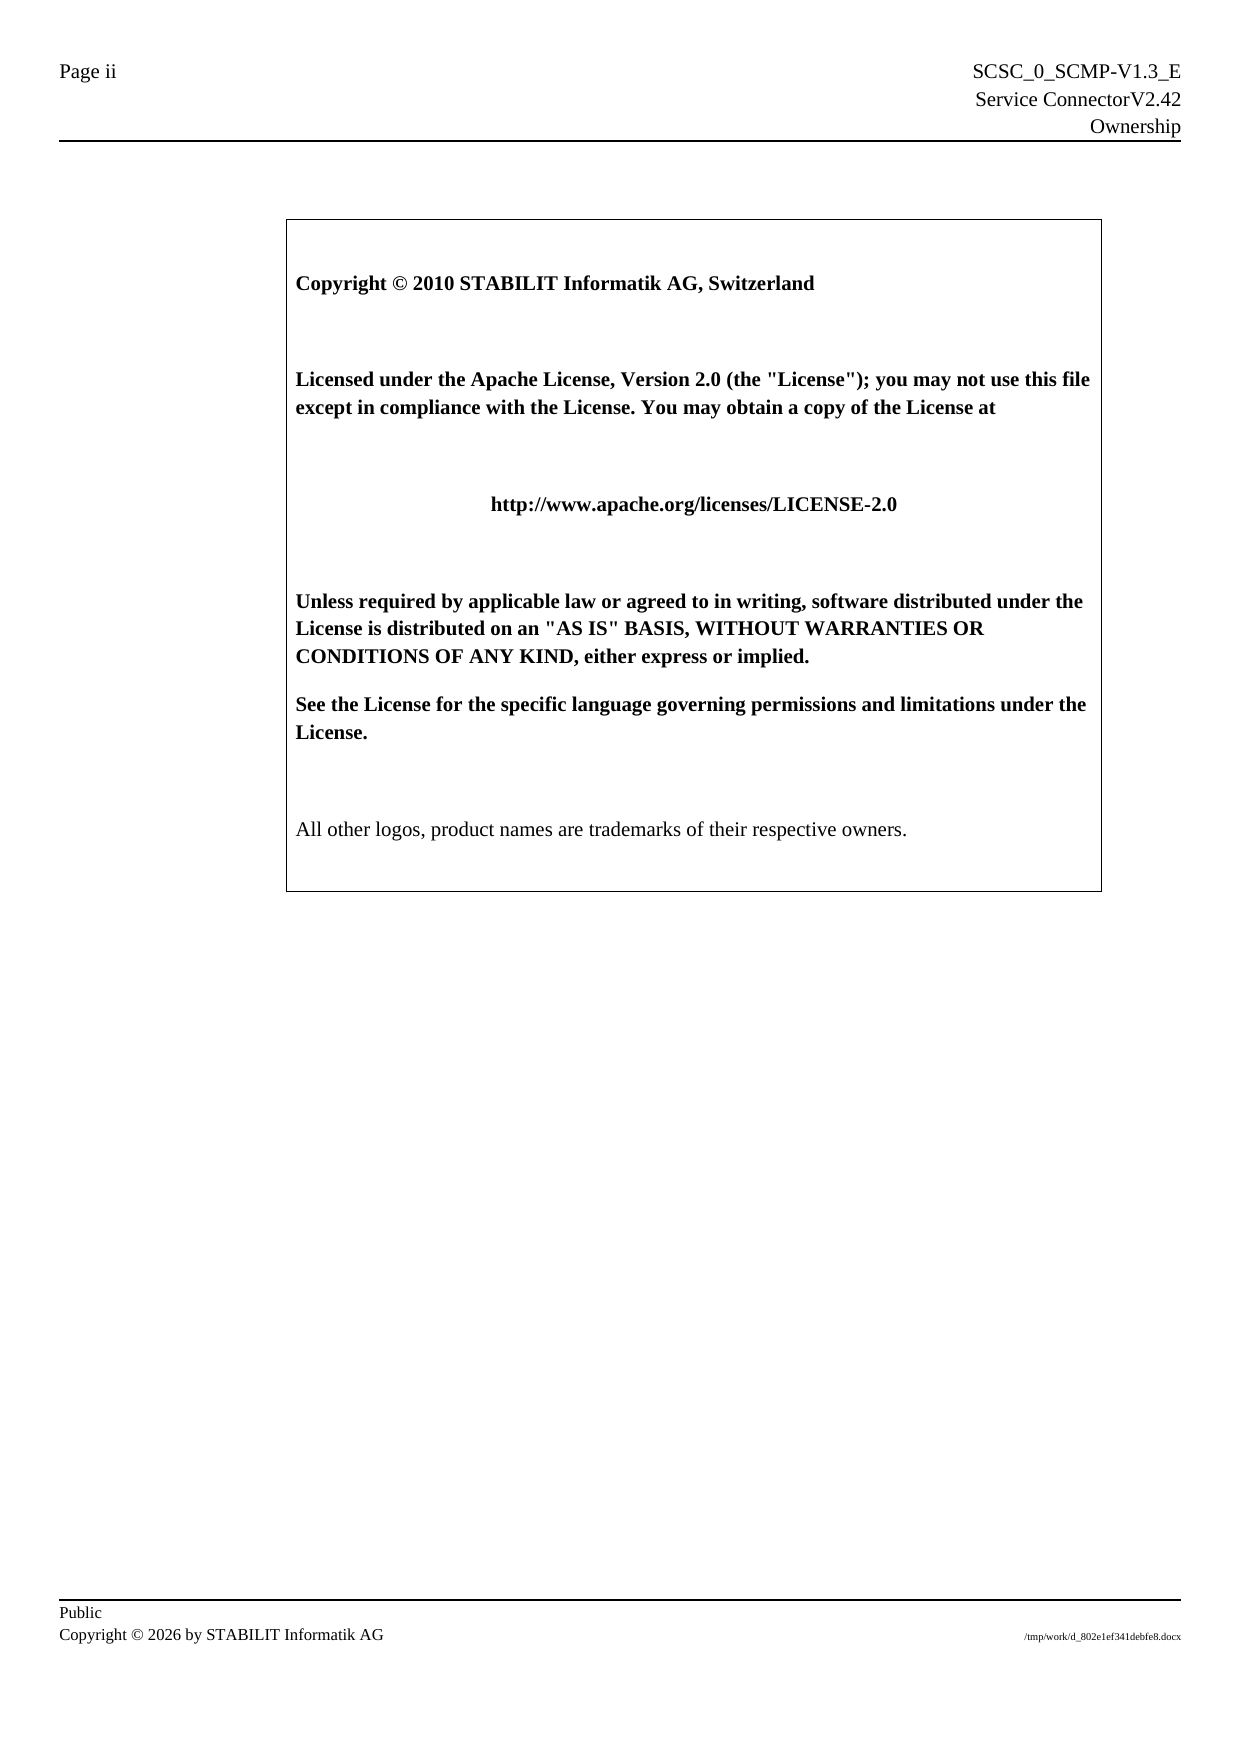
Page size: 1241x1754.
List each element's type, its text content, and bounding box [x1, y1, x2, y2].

text See the License for the specific language governing permissions and limitations under the License. [287, 689, 1101, 744]
text Licensed under the Apache License, Version 2.0 (the "License"); you may not use this file except in compliance with the License. You may obtain a copy of the License at [287, 364, 1101, 419]
text http://www.apache.org/licenses/LICENSE-2.0 [287, 489, 1101, 516]
text Unless required by applicable law or agreed to in writing, software distributed under the License is distributed on an "AS IS" BASIS, WITHOUT WARRANTIES OR CONDITIONS OF ANY KIND, either express or implied. [287, 586, 1101, 668]
text All other logos, product names are trademarks of their respective owners. [287, 814, 1101, 841]
text Copyright © 2010 STABILIT Informatik AG, Switzerland [287, 267, 1101, 294]
